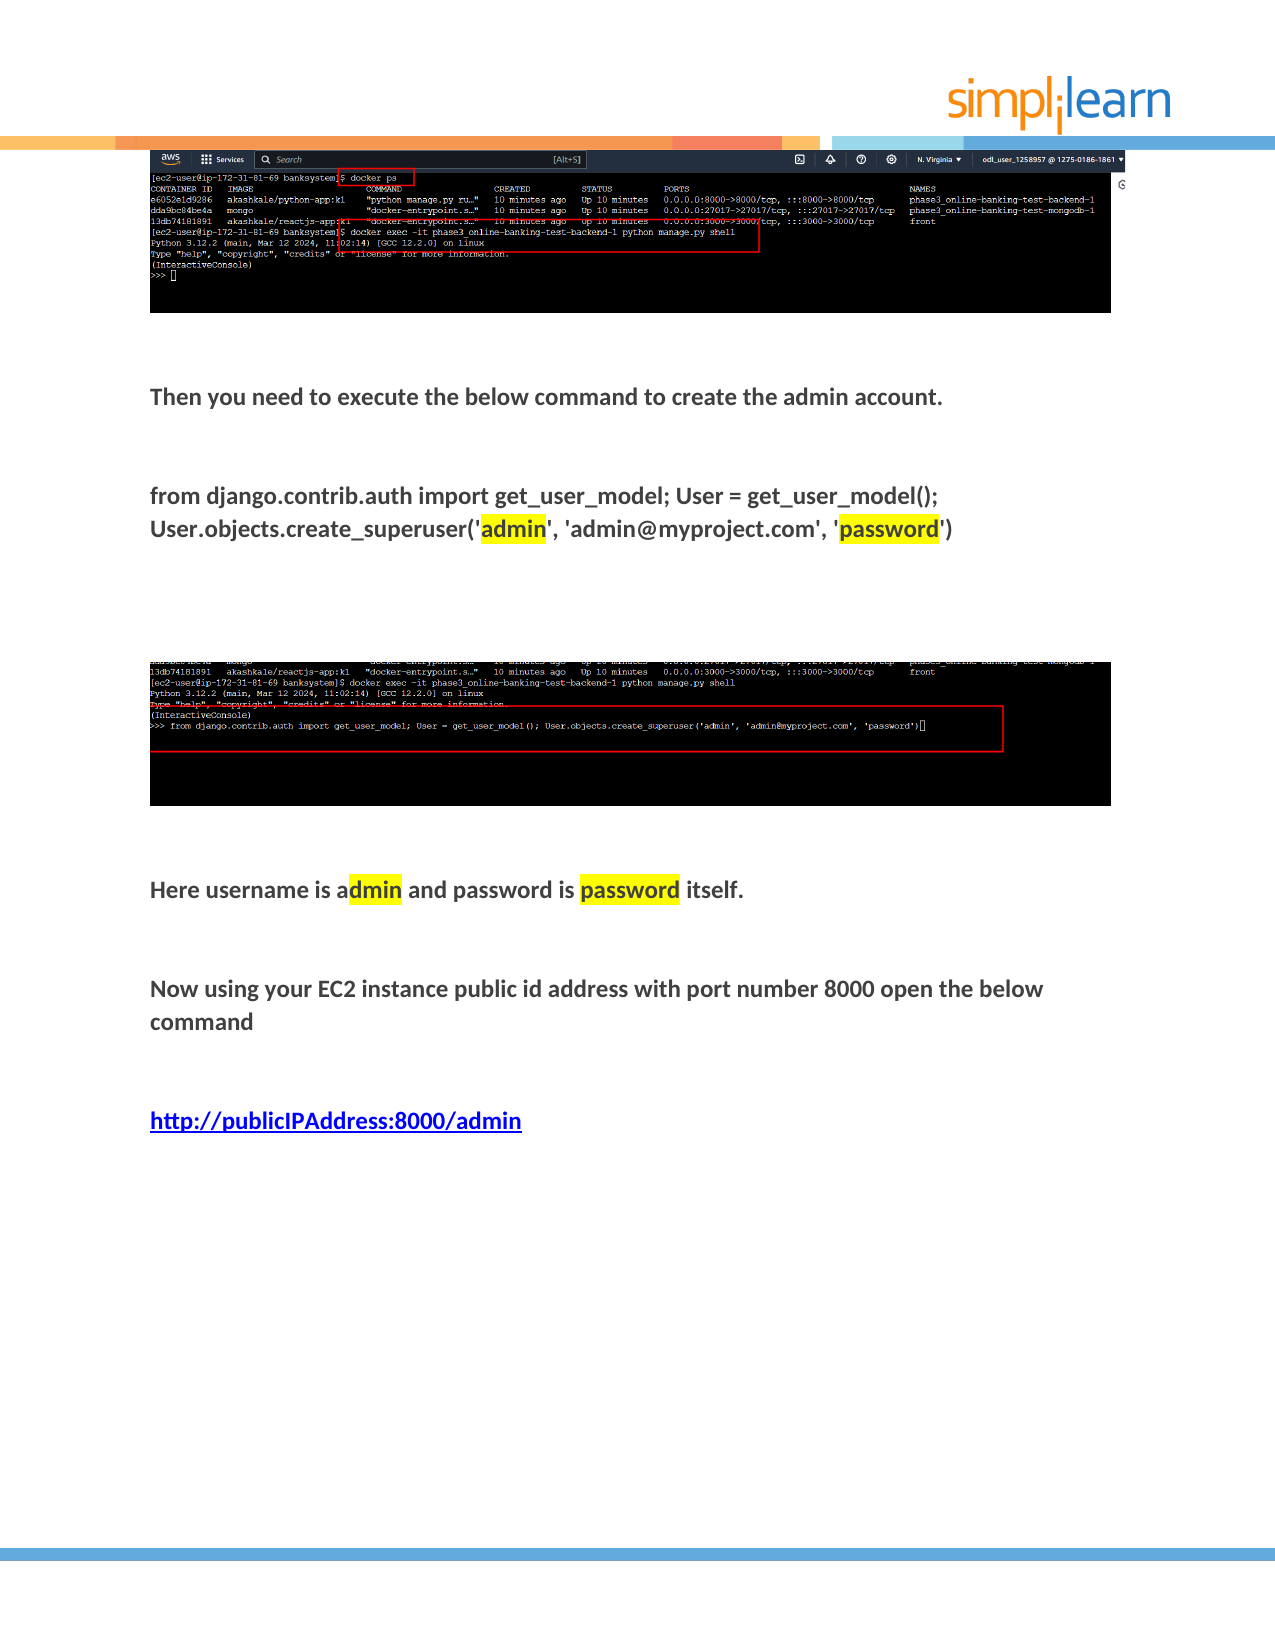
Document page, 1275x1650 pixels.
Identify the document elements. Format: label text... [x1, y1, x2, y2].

picture [0, 76, 1275, 313]
text Here username is admin and password is password itself. [402, 874, 580, 905]
text from django.contrib.auth import get_user_model; User = get_user_model(); User.objects.create_superuser('admin', 'admin@myproject.com', 'password') [150, 481, 1125, 544]
text Here username is admin and password is password itself. [150, 874, 349, 905]
picture [0, 1548, 1275, 1562]
picture [150, 662, 1125, 806]
text Then you need to execute the below command to create the admin account. [150, 381, 1125, 412]
text Here username is admin and password is password itself. [680, 874, 1125, 905]
text Now using your EC2 instance public id address with port number 8000 open the below command [150, 973, 1125, 1037]
text http://publicIPAddress:8000/admin [150, 1105, 1125, 1136]
